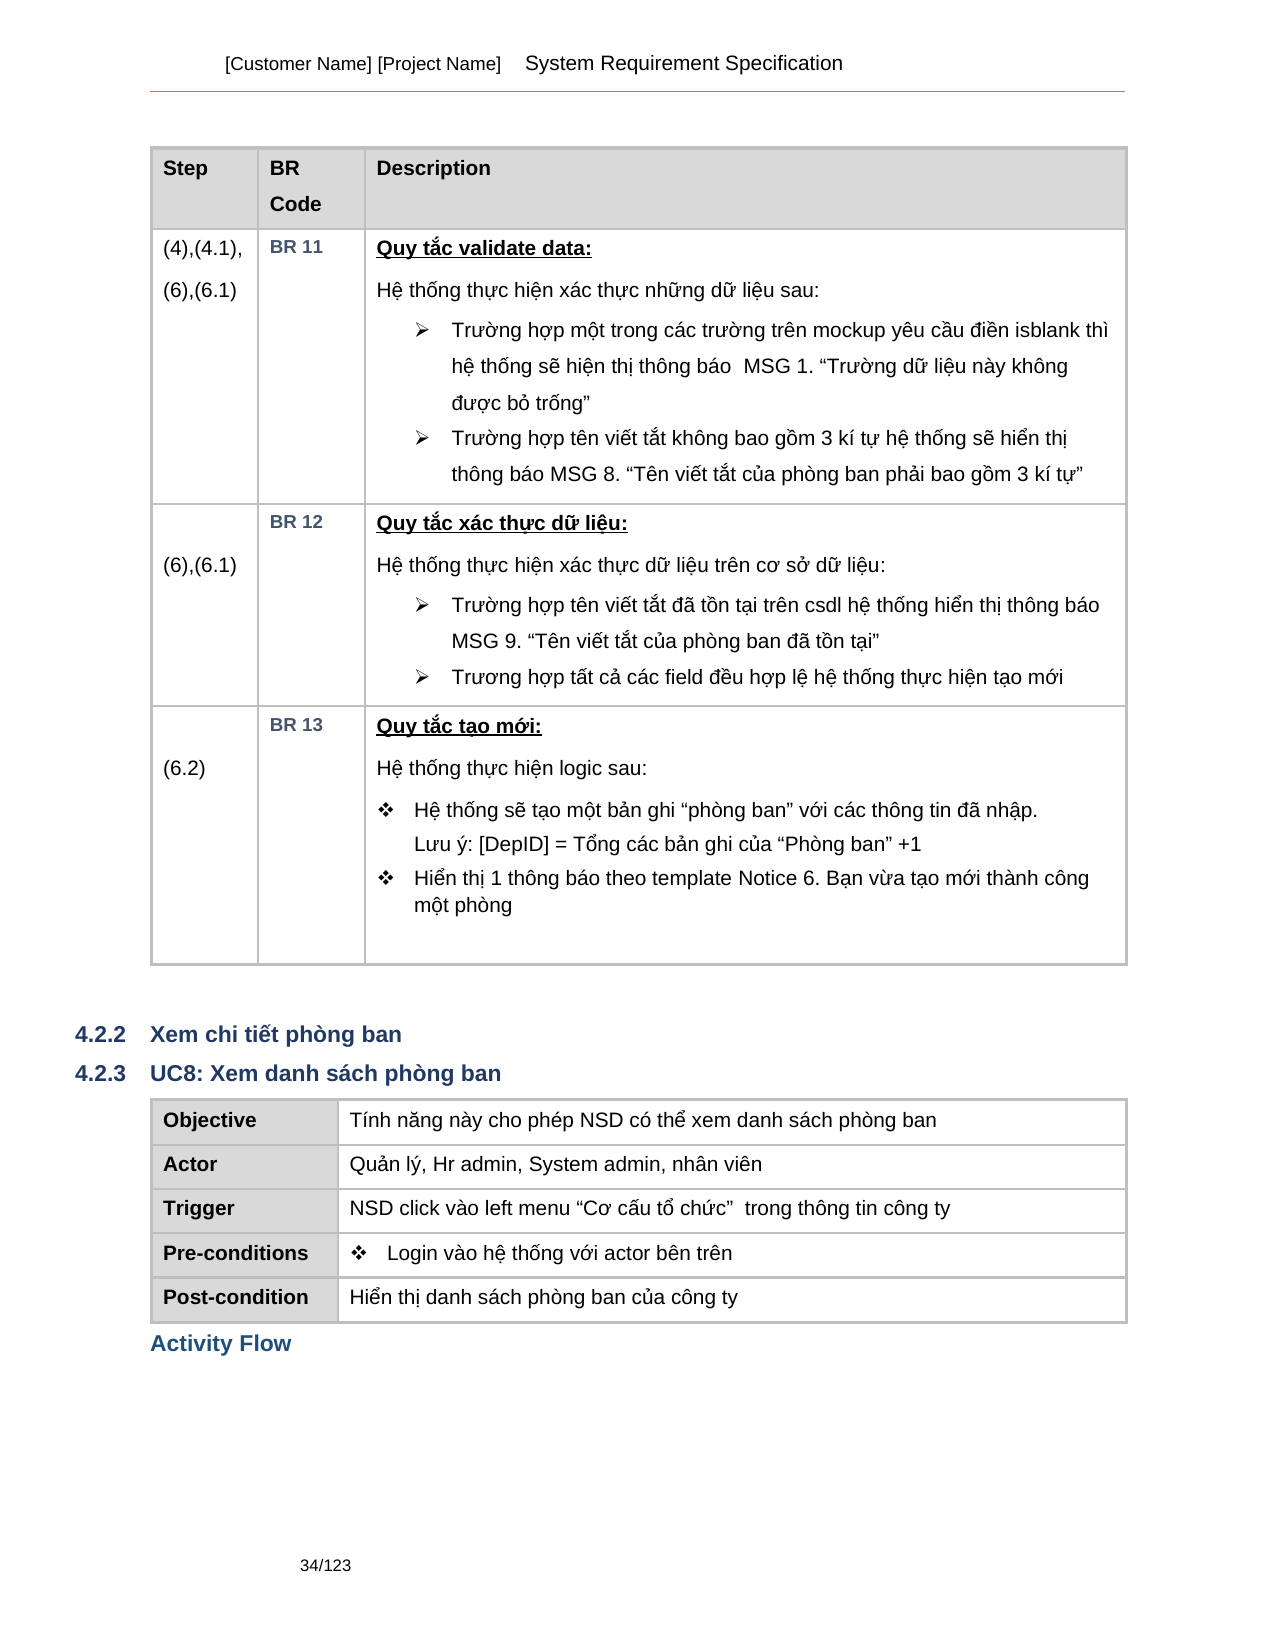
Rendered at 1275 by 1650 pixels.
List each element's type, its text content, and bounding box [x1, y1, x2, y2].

table_cell Pre-conditions [153, 1234, 337, 1276]
table_header Description [366, 150, 1125, 228]
table_cell Trigger [153, 1190, 337, 1232]
subtitle Xem chi tiết phòng ban [75, 1021, 1125, 1047]
table_cell BR 12 [259, 505, 364, 705]
table_cell Quy tắc xác thực dữ liệu: Hệ thống thực hiện xác thực dữ liệu trên cơ sở dữ liệu: Trường hợp tên viết tắt đã tồn tại trên csdl hệ thống hiển thị thông báo MSG 9. “Tên viết tắt của phòng ban đã tồn tại” Trương hợp tất cả các field đều hợp lệ hệ thống thực hiện tạo mới [366, 505, 1125, 705]
table_cell Hiển thị danh sách phòng ban của công ty [339, 1279, 1125, 1321]
subtitle UC8: Xem danh sách phòng ban [75, 1059, 1125, 1086]
table_cell Quy tắc tạo mới: Hệ thống thực hiện logic sau: Hệ thống sẽ tạo một bản ghi “phòng ban” với các thông tin đã nhập. Lưu ý: [DepID] = Tổng các bản ghi của “Phòng ban” +1 Hiển thị 1 thông báo theo template Notice 6. Bạn vừa tạo mới thành công một phòng [366, 707, 1125, 963]
table_header Tính năng này cho phép NSD có thể xem danh sách phòng ban [339, 1101, 1125, 1144]
table_cell Quy tắc validate data: Hệ thống thực hiện xác thực những dữ liệu sau: Trường hợp một trong các trường trên mockup yêu cầu điền isblank thì hệ thống sẽ hiện thị thông báo MSG 1. “Trường dữ liệu này không được bỏ trống” Trường hợp tên viết tắt không bao gồm 3 kí tự hệ thống sẽ hiển thị thông báo MSG 8. “Tên viết tắt của phòng ban phải bao gồm 3 kí tự” [366, 230, 1125, 502]
table_cell Login vào hệ thống với actor bên trên [339, 1234, 1125, 1276]
table_cell (6),(6.1) [153, 505, 257, 705]
table_header BR Code [259, 150, 364, 228]
table_cell BR 11 [259, 230, 364, 502]
table_cell Actor [153, 1146, 337, 1188]
table_header Step [153, 150, 257, 228]
text Activity Flow [150, 1330, 1125, 1356]
table_cell Post-condition [153, 1279, 337, 1321]
table_header Objective [153, 1101, 337, 1144]
table_cell (4),(4.1), (6),(6.1) [153, 230, 257, 502]
table_cell BR 13 [259, 707, 364, 963]
table_cell NSD click vào left menu “Cơ cấu tổ chức” trong thông tin công ty [339, 1190, 1125, 1232]
table_cell Quản lý, Hr admin, System admin, nhân viên [339, 1146, 1125, 1188]
table_cell (6.2) [153, 707, 257, 963]
